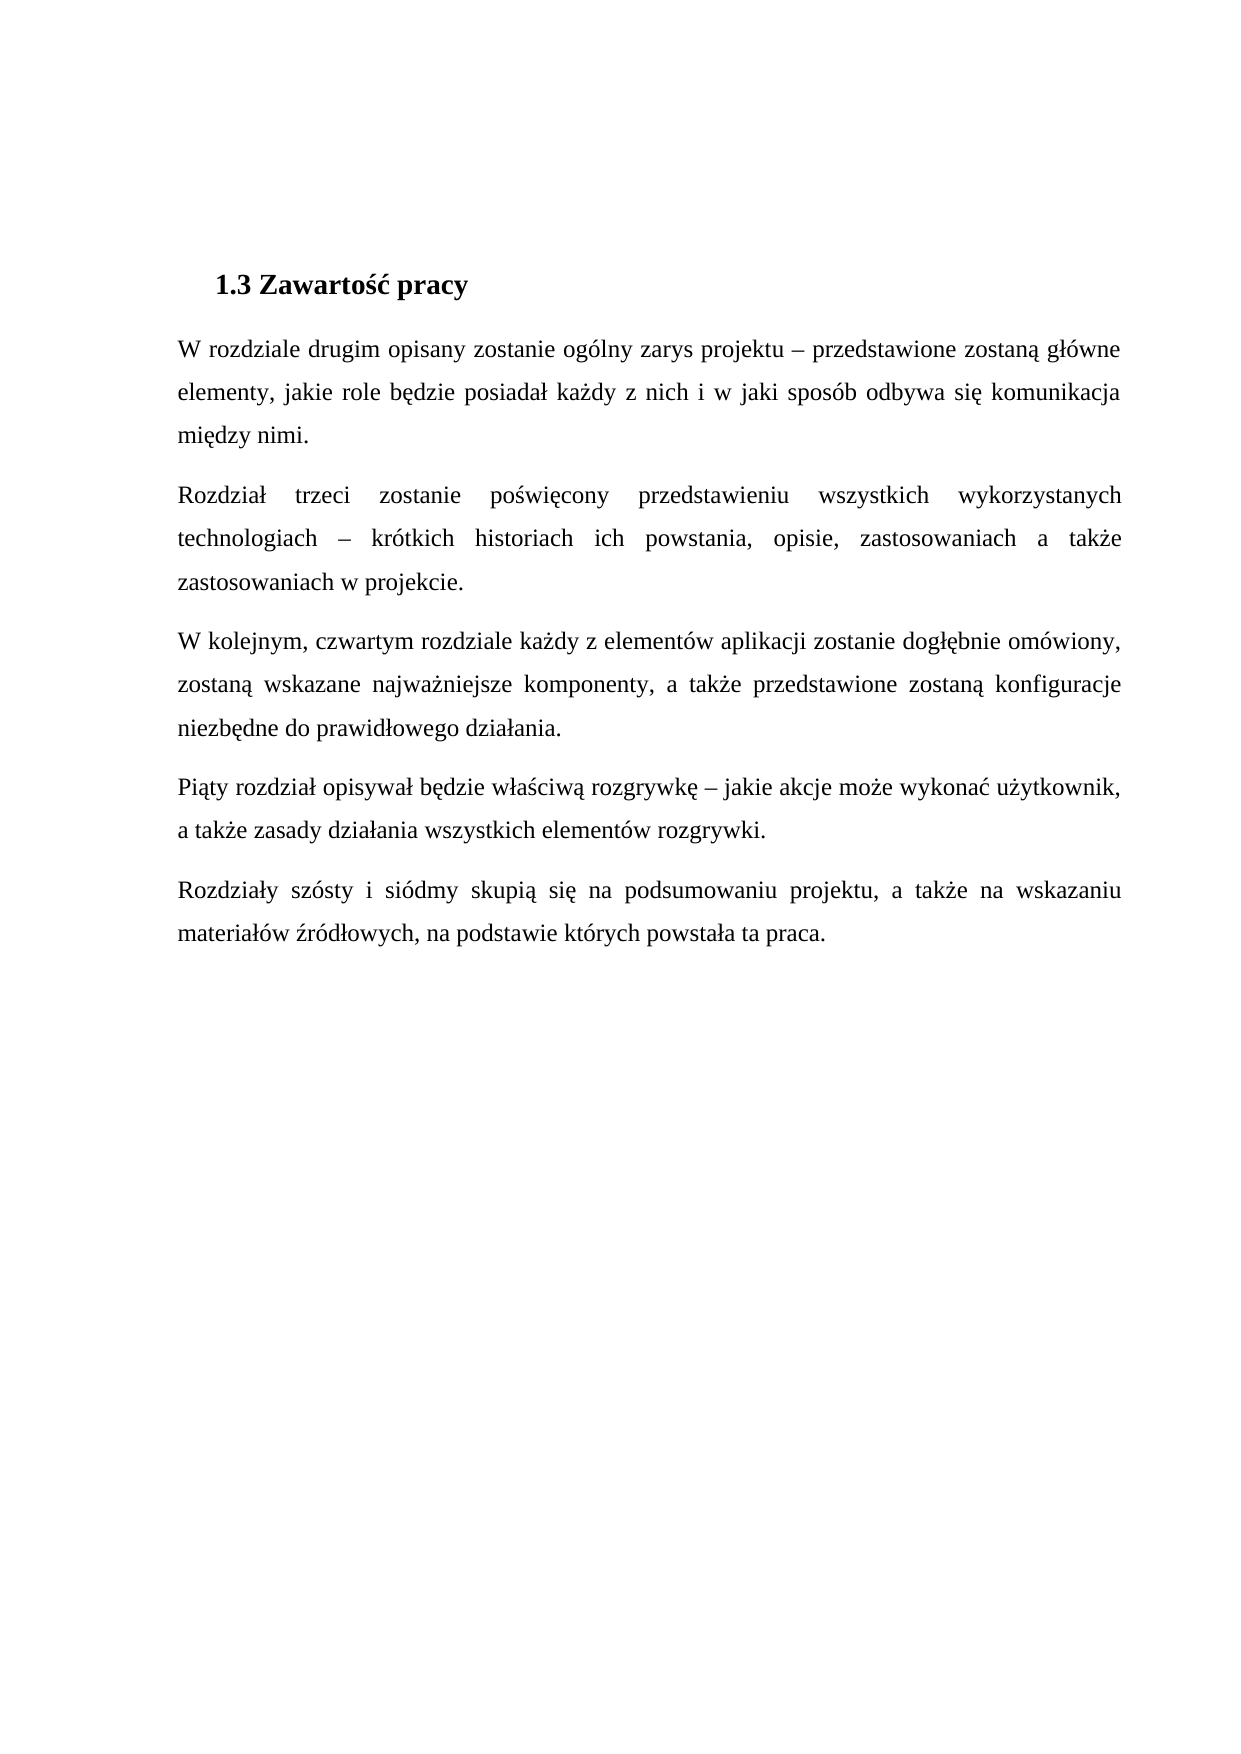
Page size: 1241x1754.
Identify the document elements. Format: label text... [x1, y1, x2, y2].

text Piąty rozdział opisywał będzie właściwą rozgrywkę – jakie akcje może wykonać użytkownik, a także zasady działania wszystkich elementów rozgrywki. [177, 772, 1122, 844]
text Rozdziały szósty i siódmy skupią się na podsumowaniu projektu, a także na wskazaniu materiałów źródłowych, na podstawie których powstała ta praca. [177, 875, 1122, 947]
text W rozdziale drugim opisany zostanie ogólny zarys projektu – przedstawione zostaną główne elementy, jakie role będzie posiadał każdy z nich i w jaki sposób odbywa się komunikacja między nimi. [177, 334, 1122, 449]
text Rozdział trzeci zostanie poświęcony przedstawieniu wszystkich wykorzystanych technologiach – krótkich historiach ich powstania, opisie, zastosowaniach a także zastosowaniach w projekcie. [177, 480, 1122, 595]
text 1.3 Zawartość pracy [215, 267, 1122, 301]
text W kolejnym, czwartym rozdziale każdy z elementów aplikacji zostanie dogłębnie omówiony, zostaną wskazane najważniejsze komponenty, a także przedstawione zostaną konfiguracje niezbędne do prawidłowego działania. [177, 626, 1122, 741]
